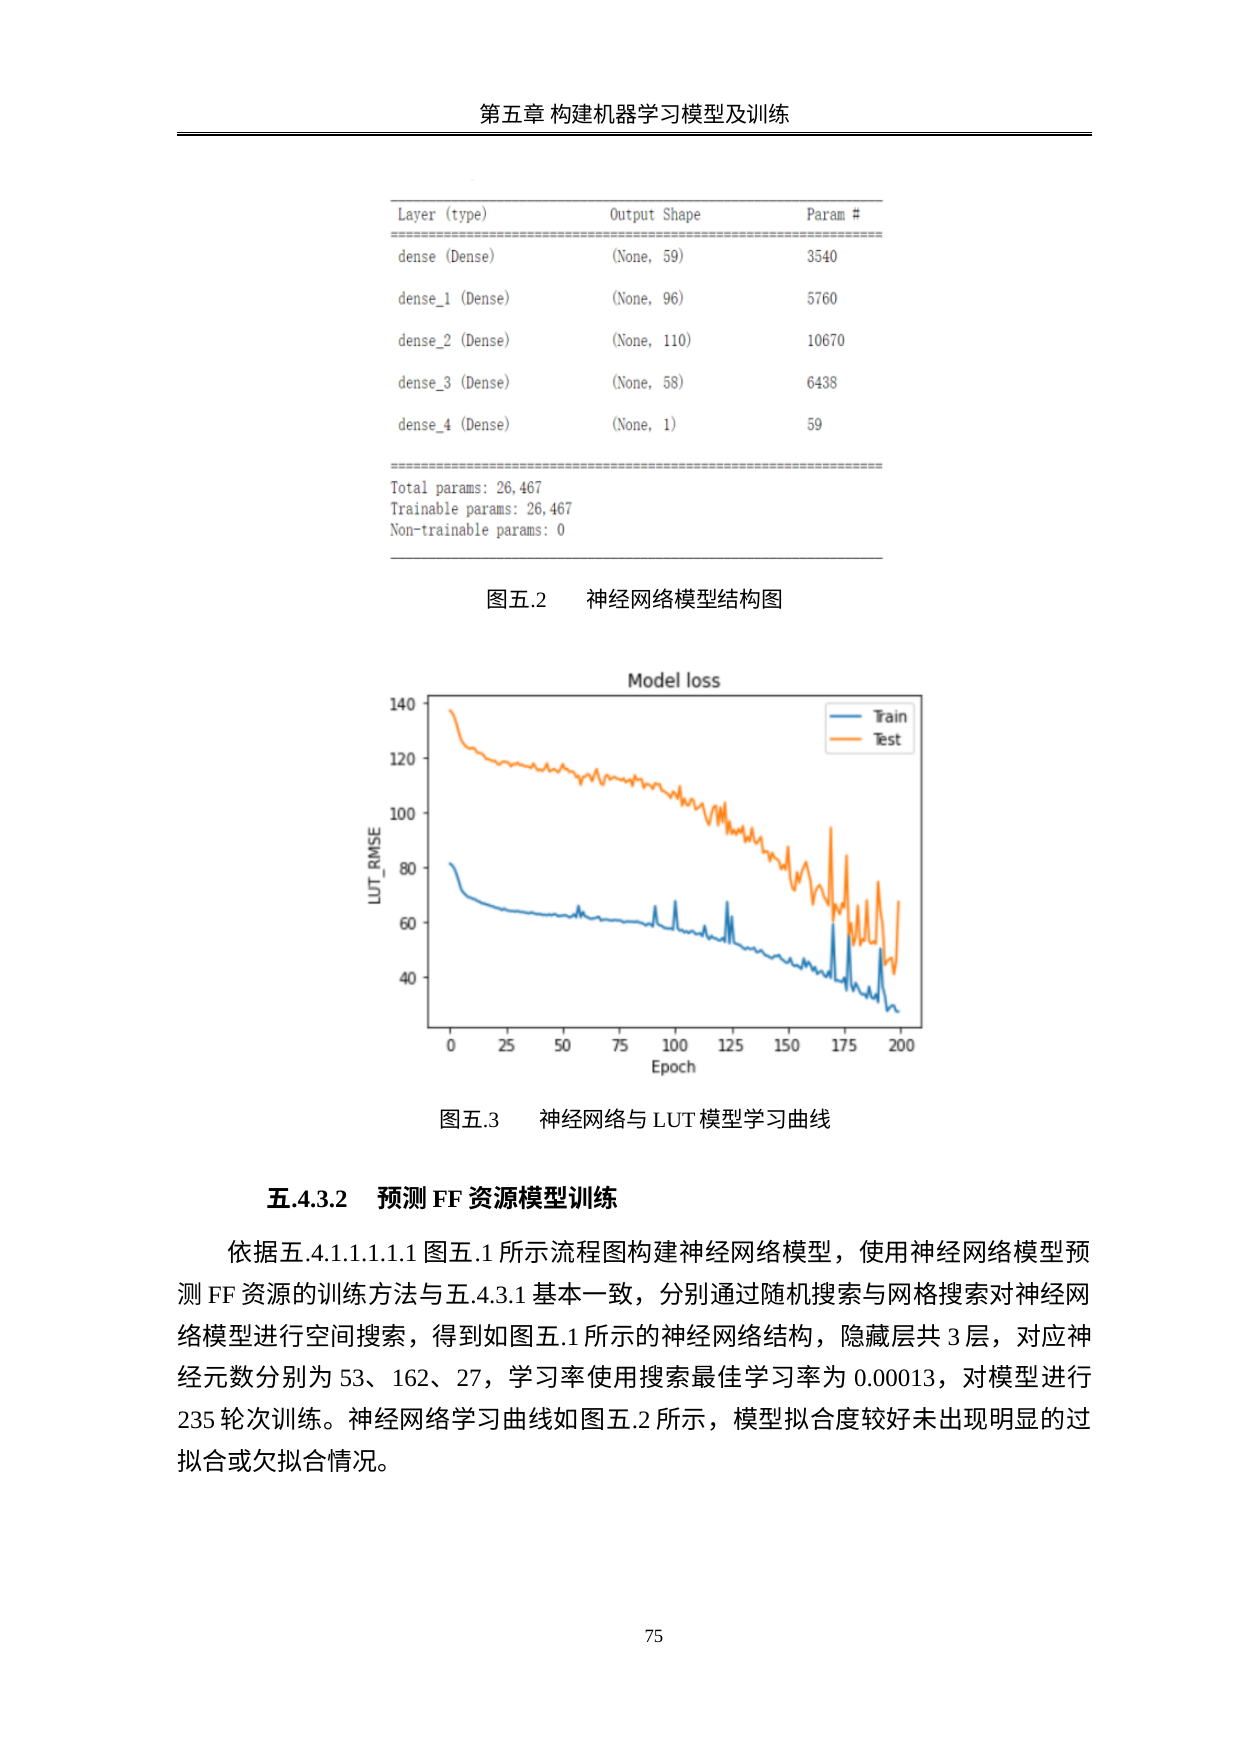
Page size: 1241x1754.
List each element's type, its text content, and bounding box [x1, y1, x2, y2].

text 神经网络模型结构图 [177, 582, 1092, 614]
subtitle 预测FF资源模型训练 [266, 1174, 1092, 1216]
text 神经网络与LUT模型学习曲线 [177, 1102, 1092, 1133]
text 依据图5.8所示流程图构建神经网络模型，使用神经网络模型预测FF资源的训练方法与5.4.3.1基本一致，分别通过随机搜索与网格搜索对神经网络模型进行空间搜索，得到如图5.14所示的神经网络结构，隐藏层共3层，对应神经元数分别为53、162、27，学习率使用搜索最佳学习率为0.00013，对模型进行235轮次训练。神经网络学习曲线如图5.15所示，模型拟合度较好未出现明显的过拟合或欠拟合情况。 [177, 1228, 1092, 1478]
